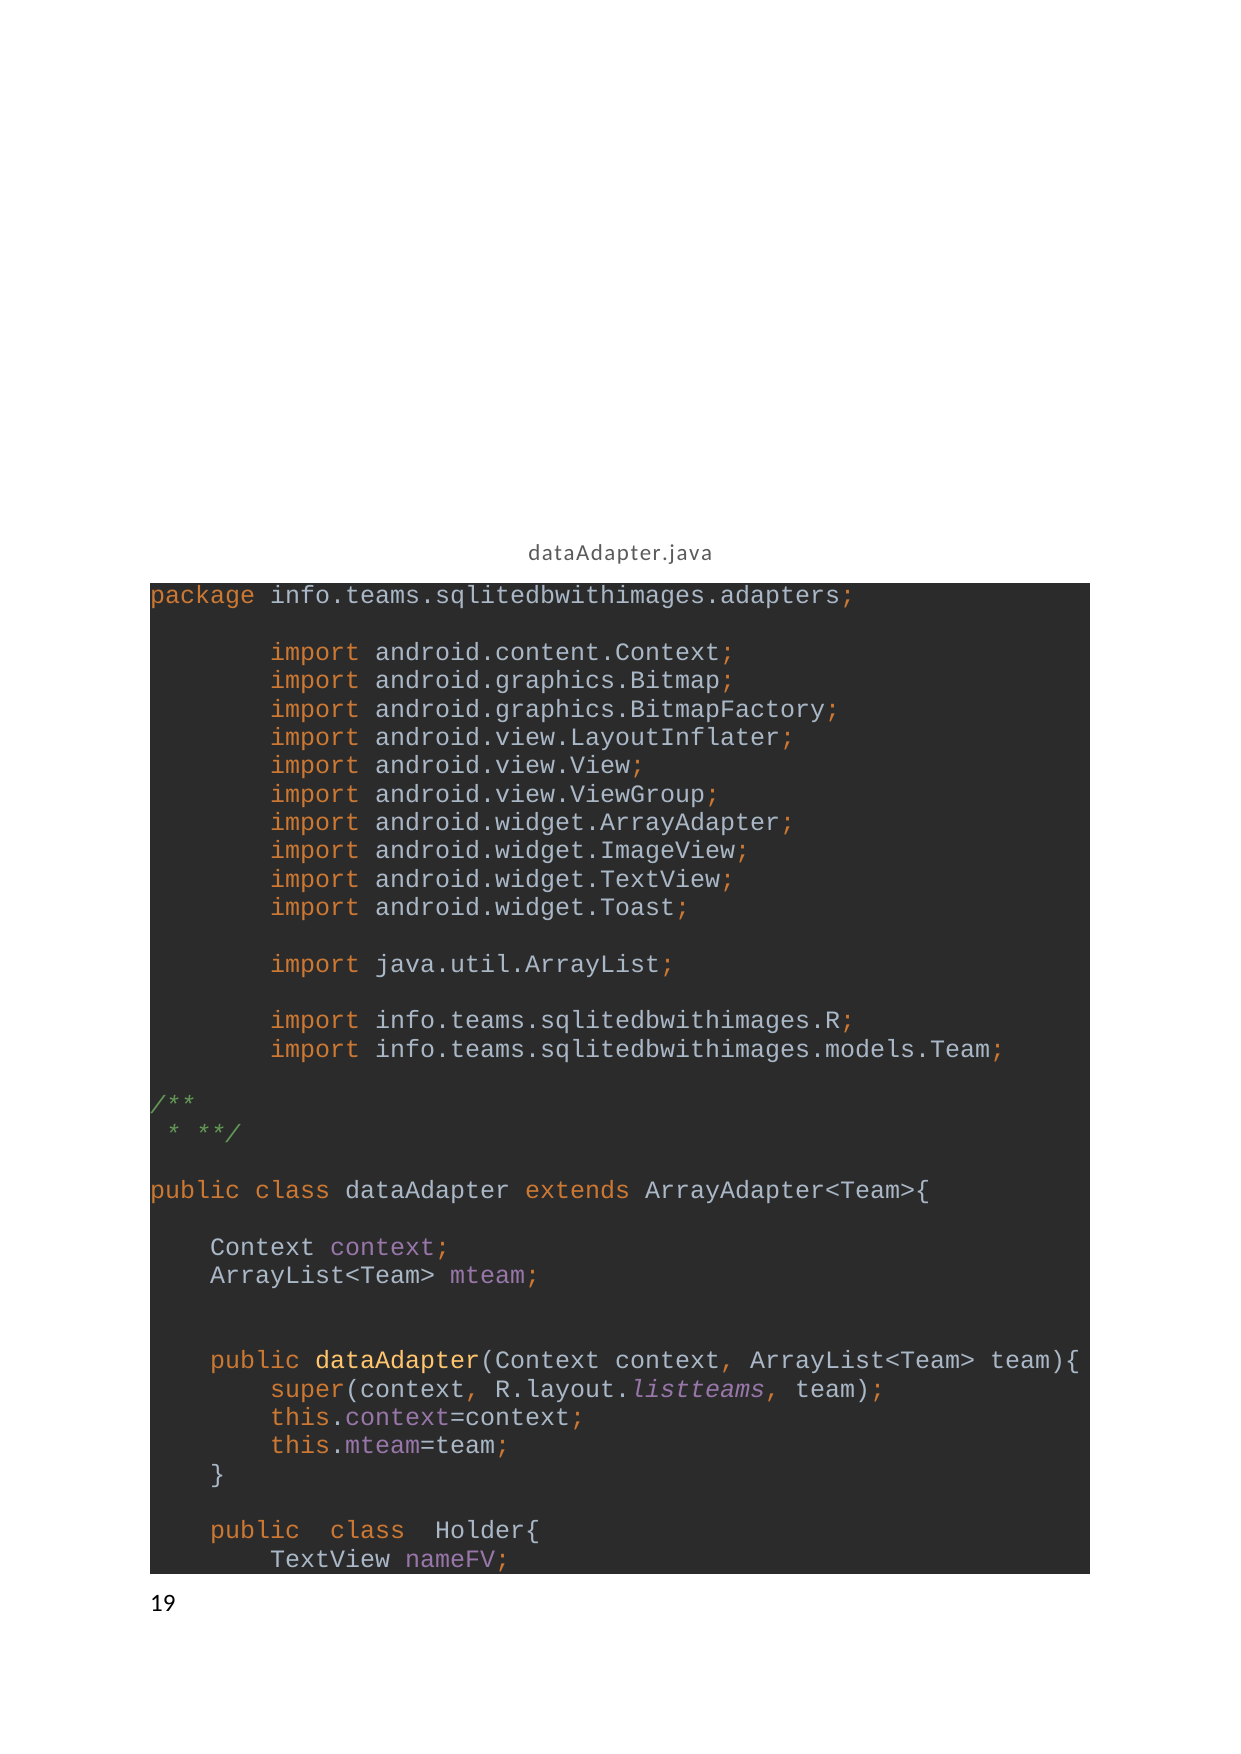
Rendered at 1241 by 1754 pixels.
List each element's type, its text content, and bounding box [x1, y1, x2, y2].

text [150, 583, 1090, 1574]
subtitle dataAdapter.java [150, 538, 1090, 566]
